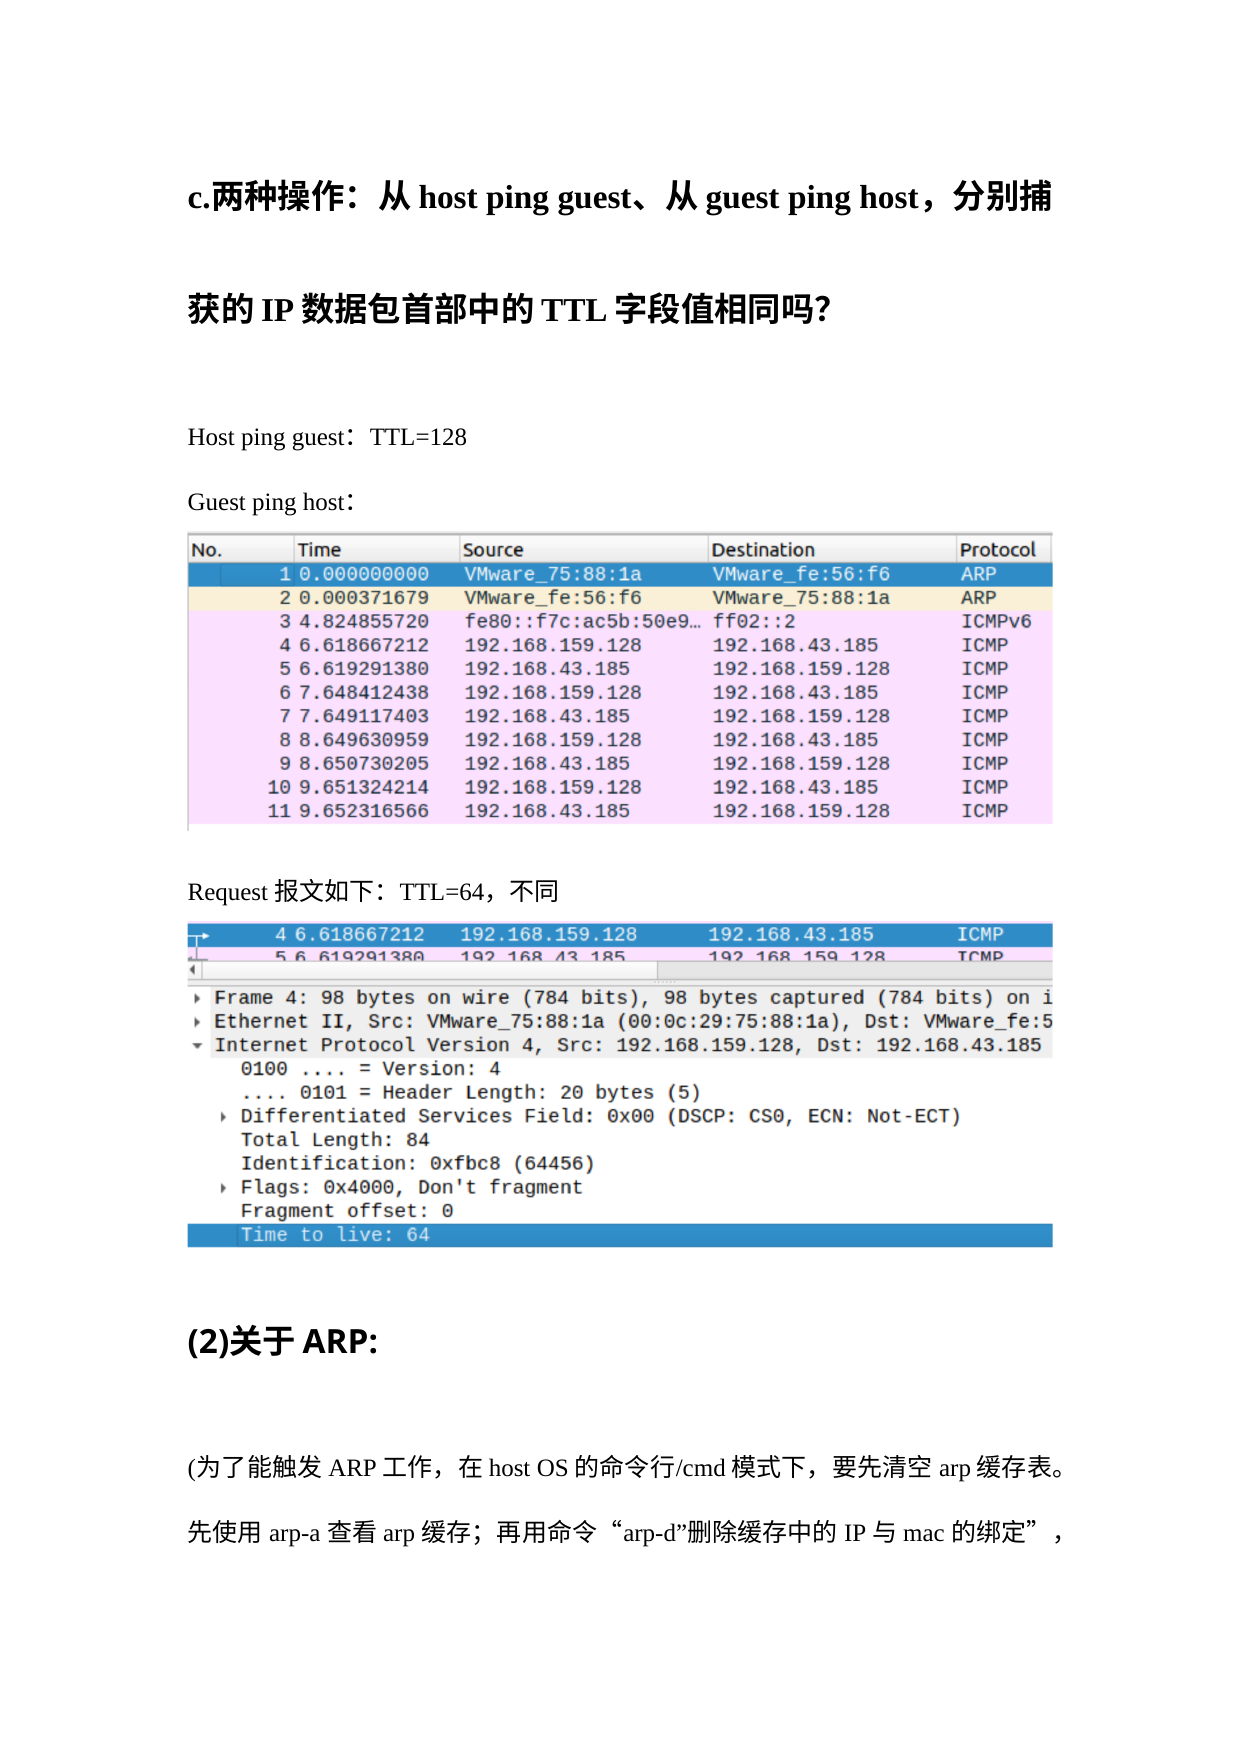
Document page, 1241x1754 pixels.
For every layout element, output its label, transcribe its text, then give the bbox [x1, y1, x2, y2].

picture [187, 921, 1053, 1248]
text Guest ping host： [187, 467, 1053, 531]
text Host ping guest：TTL=128 [187, 402, 1053, 467]
subtitle c.两种操作：从host ping guest、从guest ping host，分别捕获的IP数据包首部中的TTL字段值相同吗？ [187, 162, 1053, 339]
text Request 报文如下：TTL=64，不同 [187, 857, 1053, 921]
subtitle (2)关于ARP: [187, 1306, 1053, 1371]
picture [187, 531, 1053, 831]
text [187, 1433, 1053, 1563]
